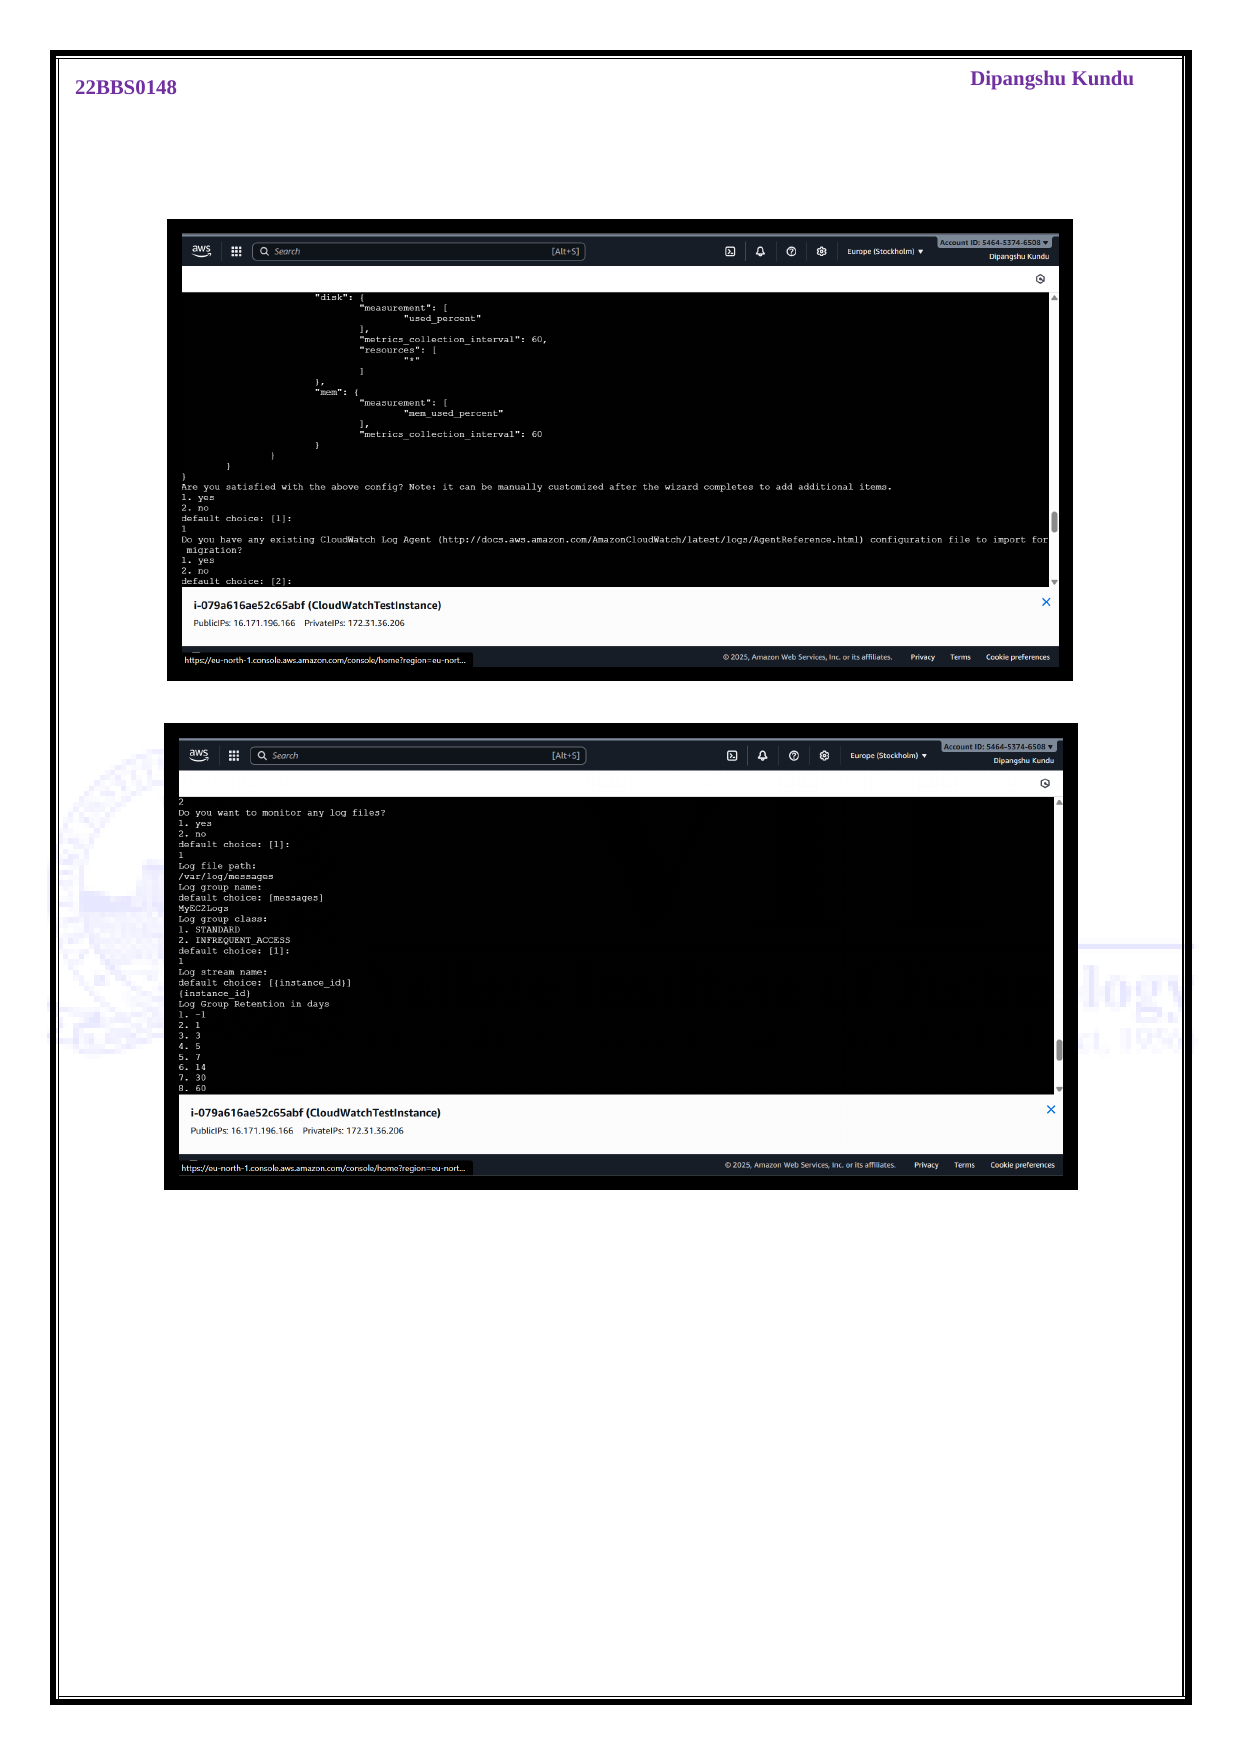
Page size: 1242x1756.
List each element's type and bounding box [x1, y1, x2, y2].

picture [179, 738, 1063, 1176]
picture [182, 233, 1059, 667]
